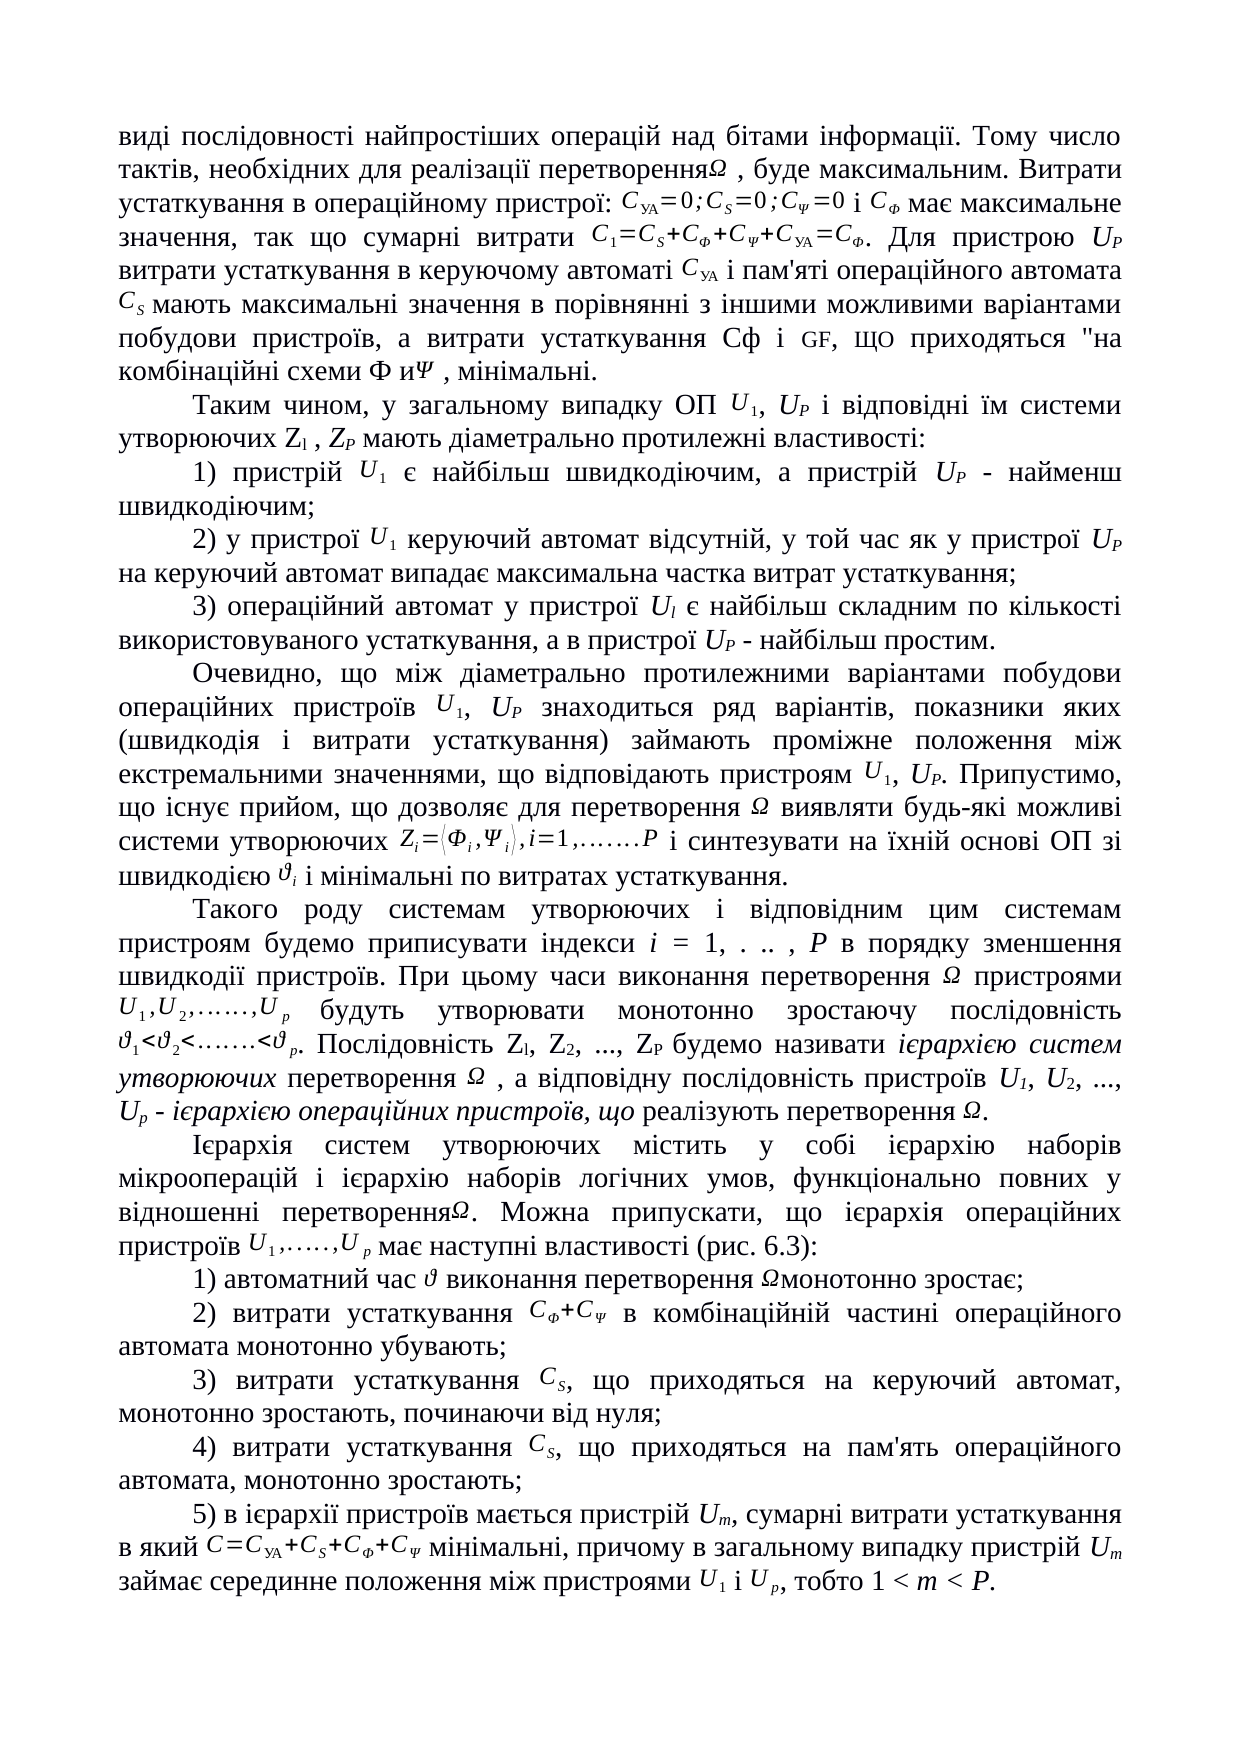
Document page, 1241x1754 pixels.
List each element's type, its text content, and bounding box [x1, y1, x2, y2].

text 3) витрати устаткування , що приходяться на керуючий автомат, монотонно зростають, починаючи від нуля; [118, 1362, 1122, 1429]
text 2) витрати устаткування в комбінаційній частині операційного автомата монотонно убувають; [118, 1295, 1122, 1362]
text 5) в ієрархії пристроїв мається пристрій Um, сумарні витрати устаткування в який мінімальні, причому в загальному випадку пристрій Um займає серединне положення між пристроями і , тобто 1 < т < Р. [118, 1496, 1122, 1597]
text Такого роду системам утворюючих і відповідним цим системам пристроям будемо приписувати індекси i = 1, . .. , Р в порядку зменшення швидкодії пристроїв. При цьому часи виконання перетворення пристроями будуть утворювати монотонно зростаючу послідовність . Послідовність Zl, Z2, ..., ZP будемо називати ієрархією систем утворюючих перетворення , а відповідну послідовність пристроїв U1, U2, ..., Uр - ієрархією операційних пристроїв, що реалізують перетворення . [118, 891, 1122, 1127]
text 1) пристрій є найбільш швидкодіючим, а пристрій UР - найменш швидкодіючим; [118, 454, 1122, 521]
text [118, 118, 1122, 387]
text Очевидно, що між діаметрально протилежними варіантами побудови операційних пристроїв , UP знаходиться ряд варіантів, показники яких (швидкодія і витрати устаткування) займають проміжне положення між екстремальними значеннями, що відповідають пристроям , UP. Припустимо, що існує прийом, що дозволяє для перетворення виявляти будь-які можливі системи утворюючих і синтезувати на їхній основі ОП зі швидкодією і мінімальні по витратах устаткування. [118, 655, 1122, 891]
text 1) автоматний час виконання перетворення монотонно зростає; [118, 1261, 1122, 1295]
text Ієрархія систем утворюючих містить у собі ієрархію наборів мікрооперацій і ієрархію наборів логічних умов, функціонально повних у відношенні перетворення. Можна припускати, що ієрархія операційних пристроїв має наступні властивості (рис. 6.3): [118, 1127, 1122, 1261]
text Таким чином, у загальному випадку ОП , UP і відповідні їм системи утворюючих Zl , ZP мають діаметрально протилежні властивості: [118, 387, 1122, 454]
text 3) операційний автомат у пристрої Ul є найбільш складним по кількості використовуваного устаткування, а в пристрої UP - найбільш простим. [118, 588, 1122, 655]
text 4) витрати устаткування , що приходяться на пам'ять операційного автомата, монотонно зростають; [118, 1429, 1122, 1496]
text 2) у пристрої керуючий автомат відсутній, у той час як у пристрої UP на керуючий автомат випадає максимальна частка витрат устаткування; [118, 521, 1122, 588]
